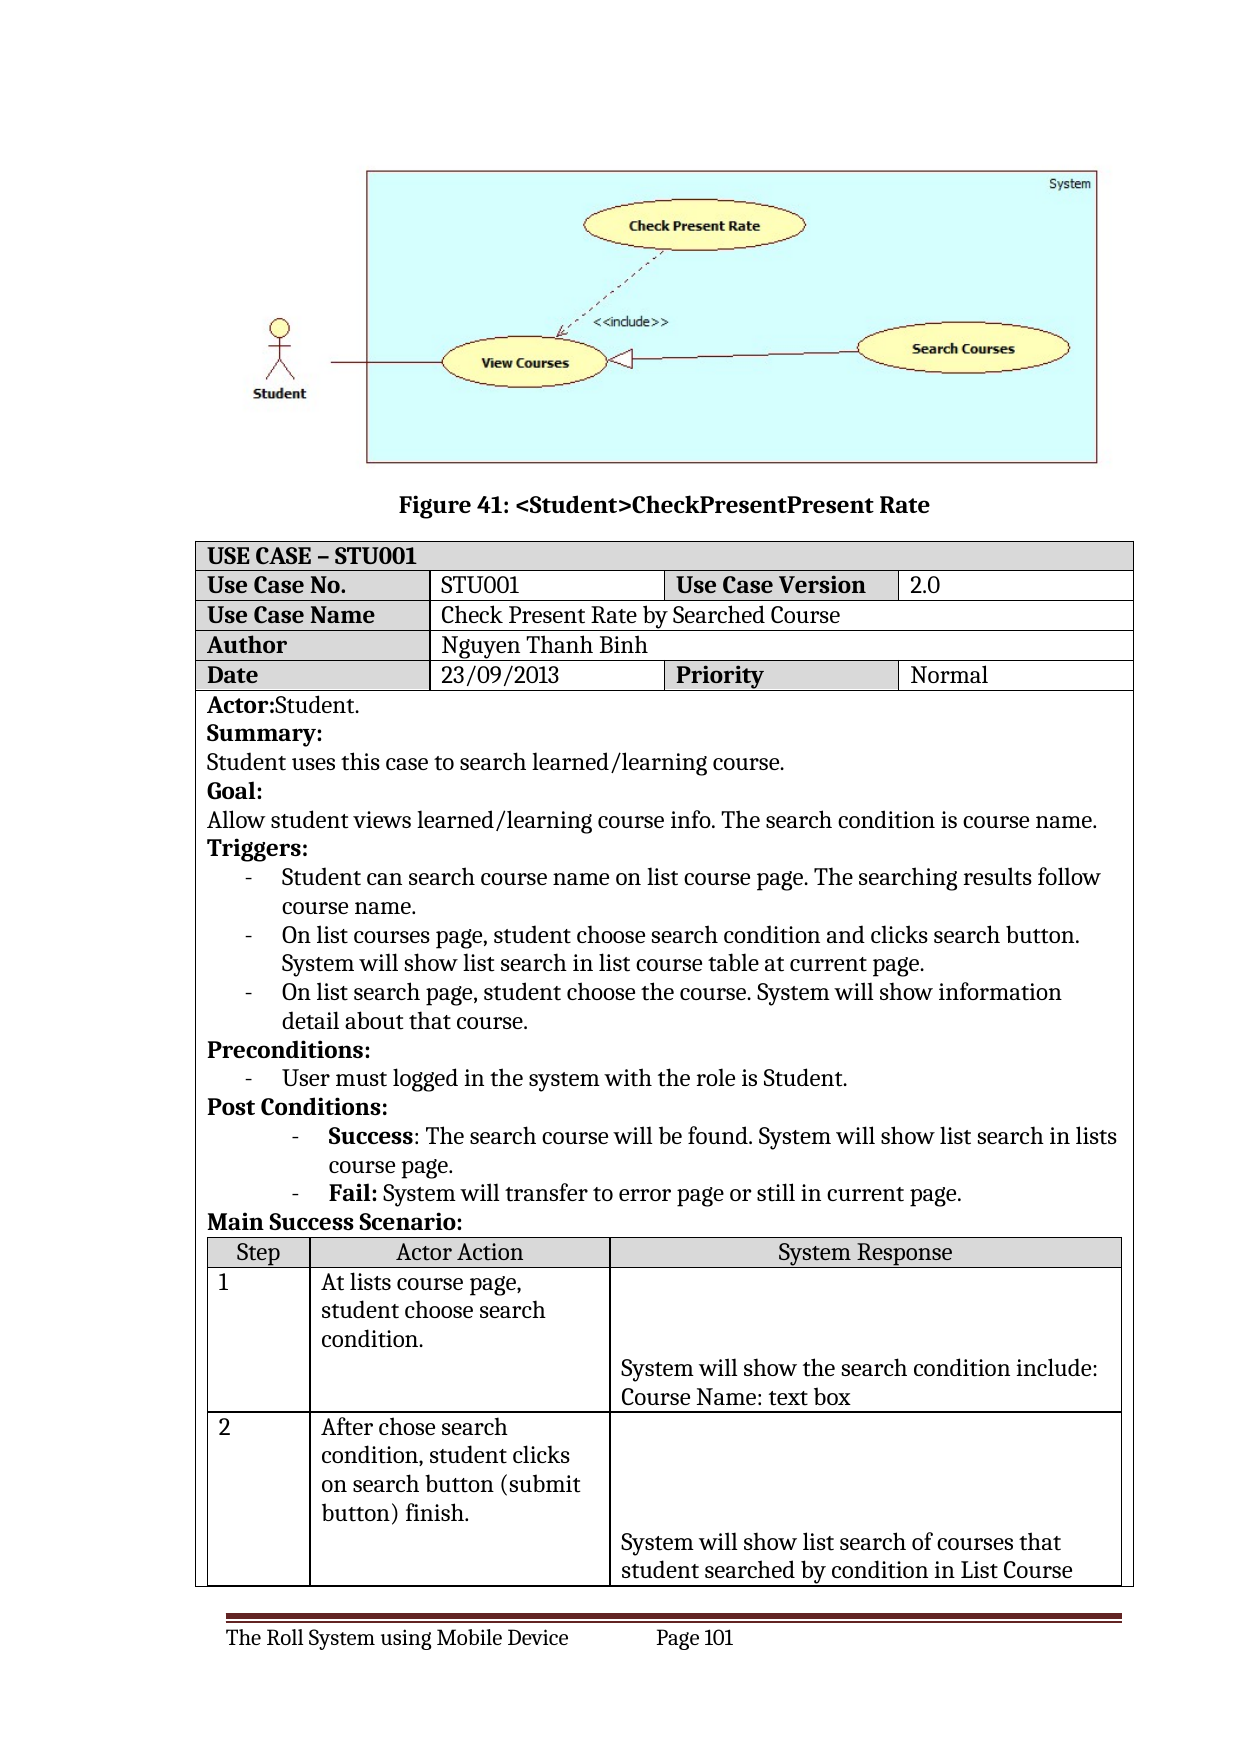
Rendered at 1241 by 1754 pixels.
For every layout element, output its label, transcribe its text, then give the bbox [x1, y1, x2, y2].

table_cell 23/09/2013 [431, 661, 664, 689]
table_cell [196, 691, 1133, 1586]
table_cell Author [196, 631, 429, 660]
table_cell Use Case Version [665, 571, 898, 600]
table_cell STU001 [431, 571, 664, 600]
table_cell Normal [899, 661, 1133, 689]
table_cell 2.0 [899, 571, 1133, 600]
table_cell Use Case No. [196, 571, 429, 600]
table_cell Priority [665, 661, 898, 689]
table_header USE CASE – STU001 [196, 542, 1133, 570]
table_cell Date [196, 661, 429, 689]
text Figure 41: <Student>CheckPresentPresent Rate [207, 491, 1122, 520]
table_cell Nguyen Thanh Binh [431, 631, 1133, 660]
table_cell Use Case Name [196, 601, 429, 630]
picture [206, 147, 1121, 487]
table_cell Check Present Rate by Searched Course [431, 601, 1133, 630]
